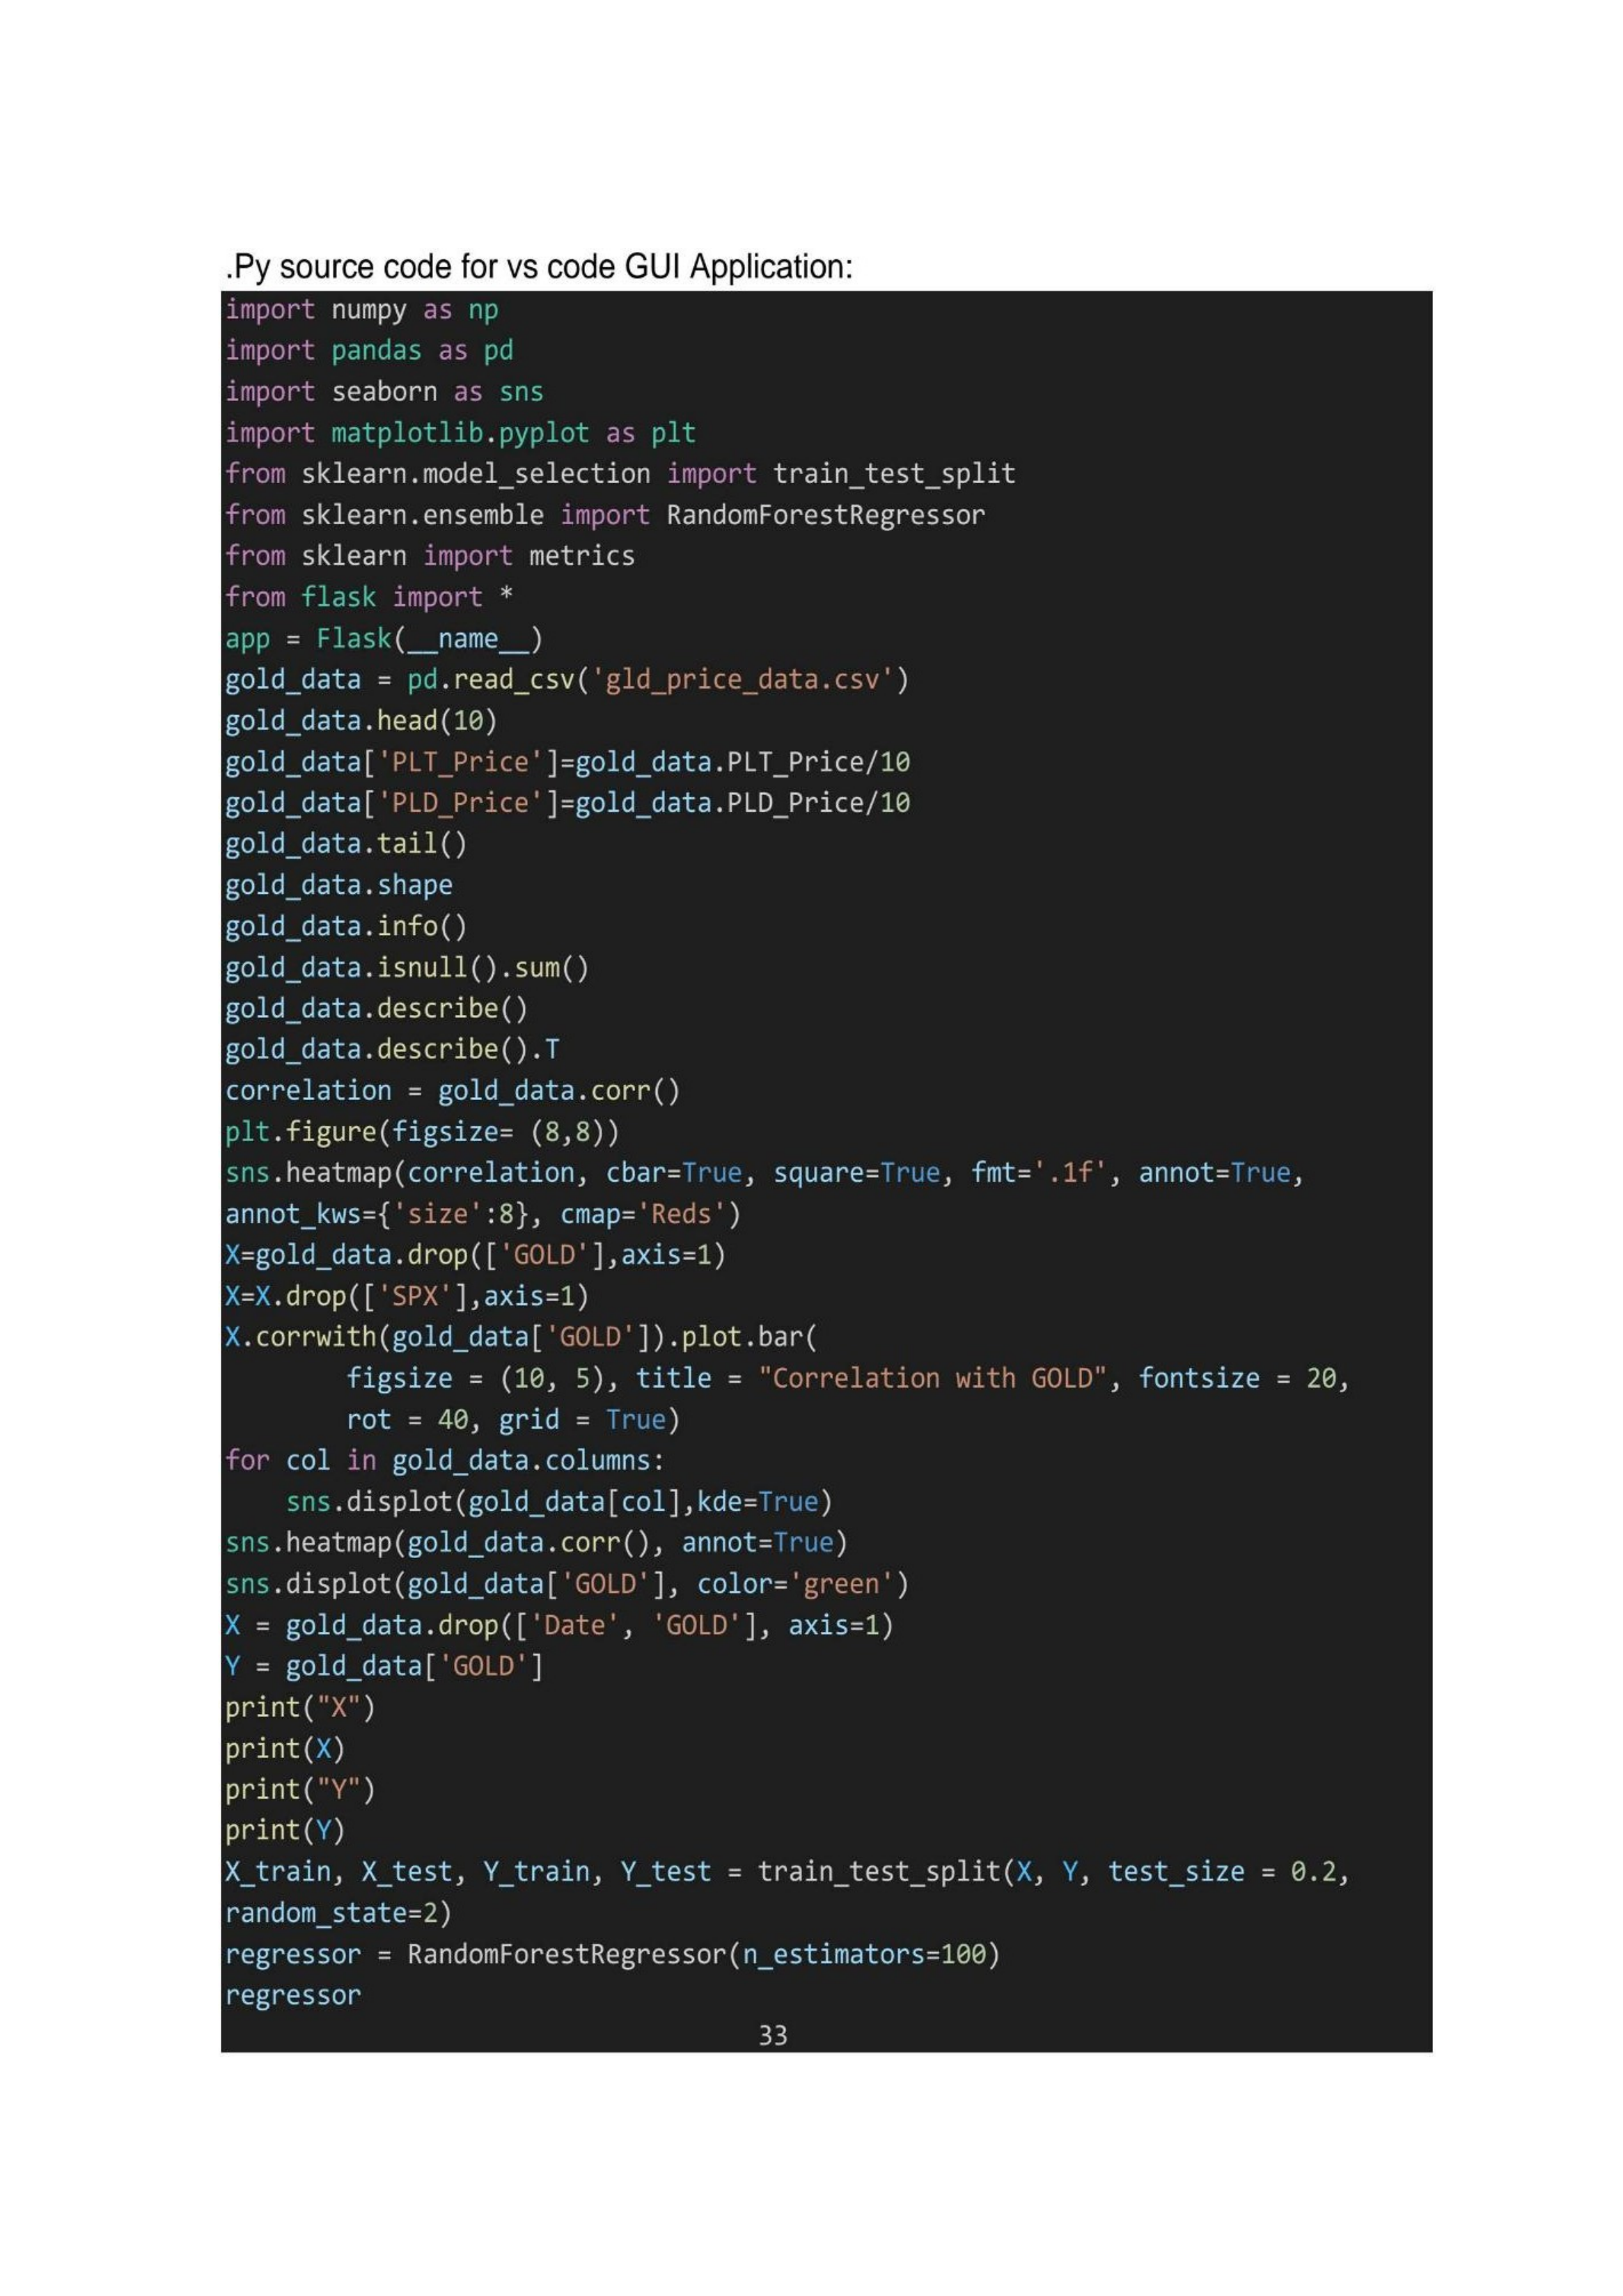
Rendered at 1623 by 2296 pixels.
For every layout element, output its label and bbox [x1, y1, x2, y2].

picture [218, 248, 1436, 2057]
